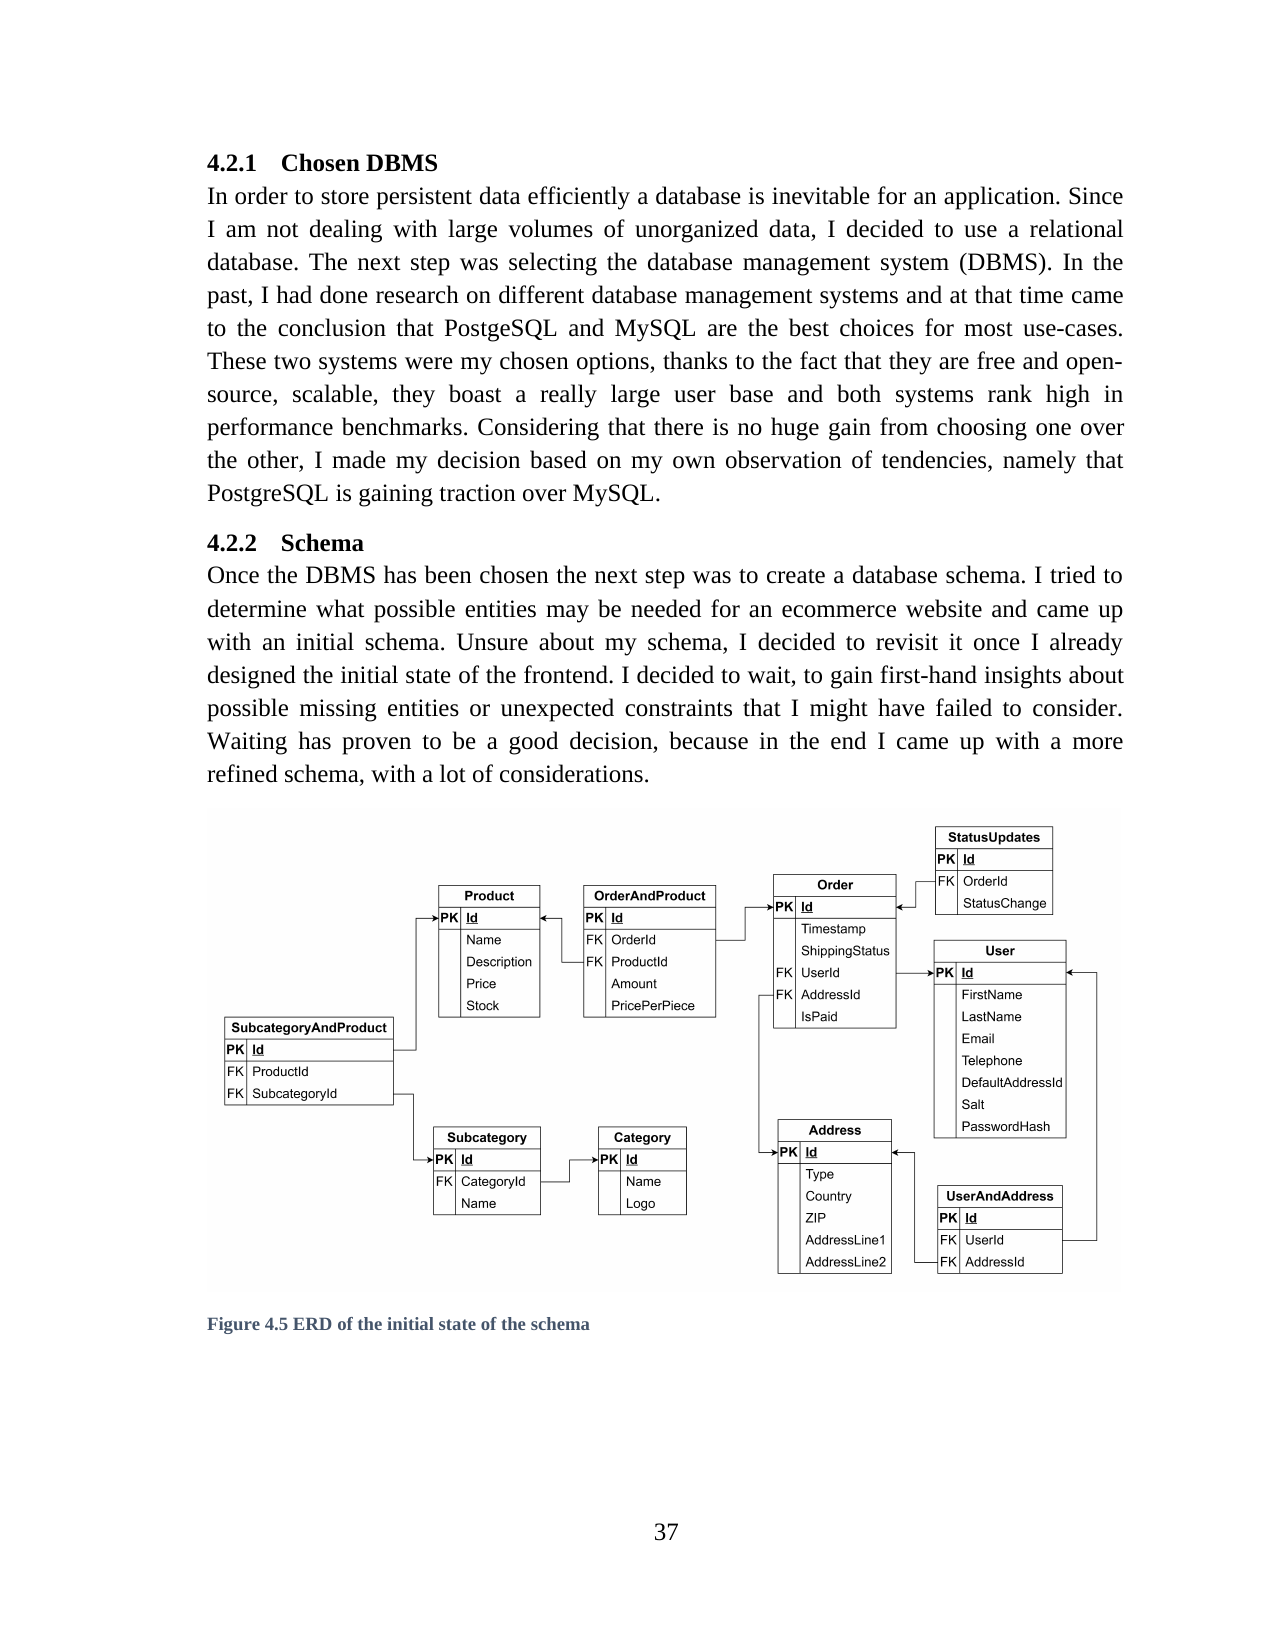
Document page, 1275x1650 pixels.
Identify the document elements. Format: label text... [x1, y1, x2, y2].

picture [206, 808, 1122, 1292]
subtitle Schema [207, 528, 1125, 556]
text In order to store persistent data efficiently a database is inevitable for an application. Since I am not dealing with large volumes of unorganized data, I decided to use a relational database. The next step was selecting the database management system (DBMS). In the past, I had done research on different database management systems and at that time came to the conclusion that PostgeSQL and MySQL are the best choices for most use-cases. These two systems were my chosen options, thanks to the fact that they are free and open-source, scalable, they boast a really large user base and both systems rank high in performance benchmarks. Considering that there is no huge gain from choosing one over the other, I made my decision based on my own observation of tendencies, namely that PostgreSQL is gaining traction over MySQL. [207, 181, 1125, 507]
subtitle Chosen DBMS [207, 148, 1125, 176]
text Once the DBMS has been chosen the next step was to create a database schema. I tried to determine what possible entities may be needed for an ecommerce website and came up with an initial schema. Unsure about my schema, I decided to revisit it once I already designed the initial state of the frontend. I decided to wait, to gain first-hand insights about possible missing entities or unexpected constraints that I might have failed to consider. Waiting has proven to be a good decision, because in the end I came up with a more refined schema, with a lot of considerations. [207, 561, 1125, 787]
text Figure 4.5 ERD of the initial state of the schema [207, 1313, 1125, 1334]
